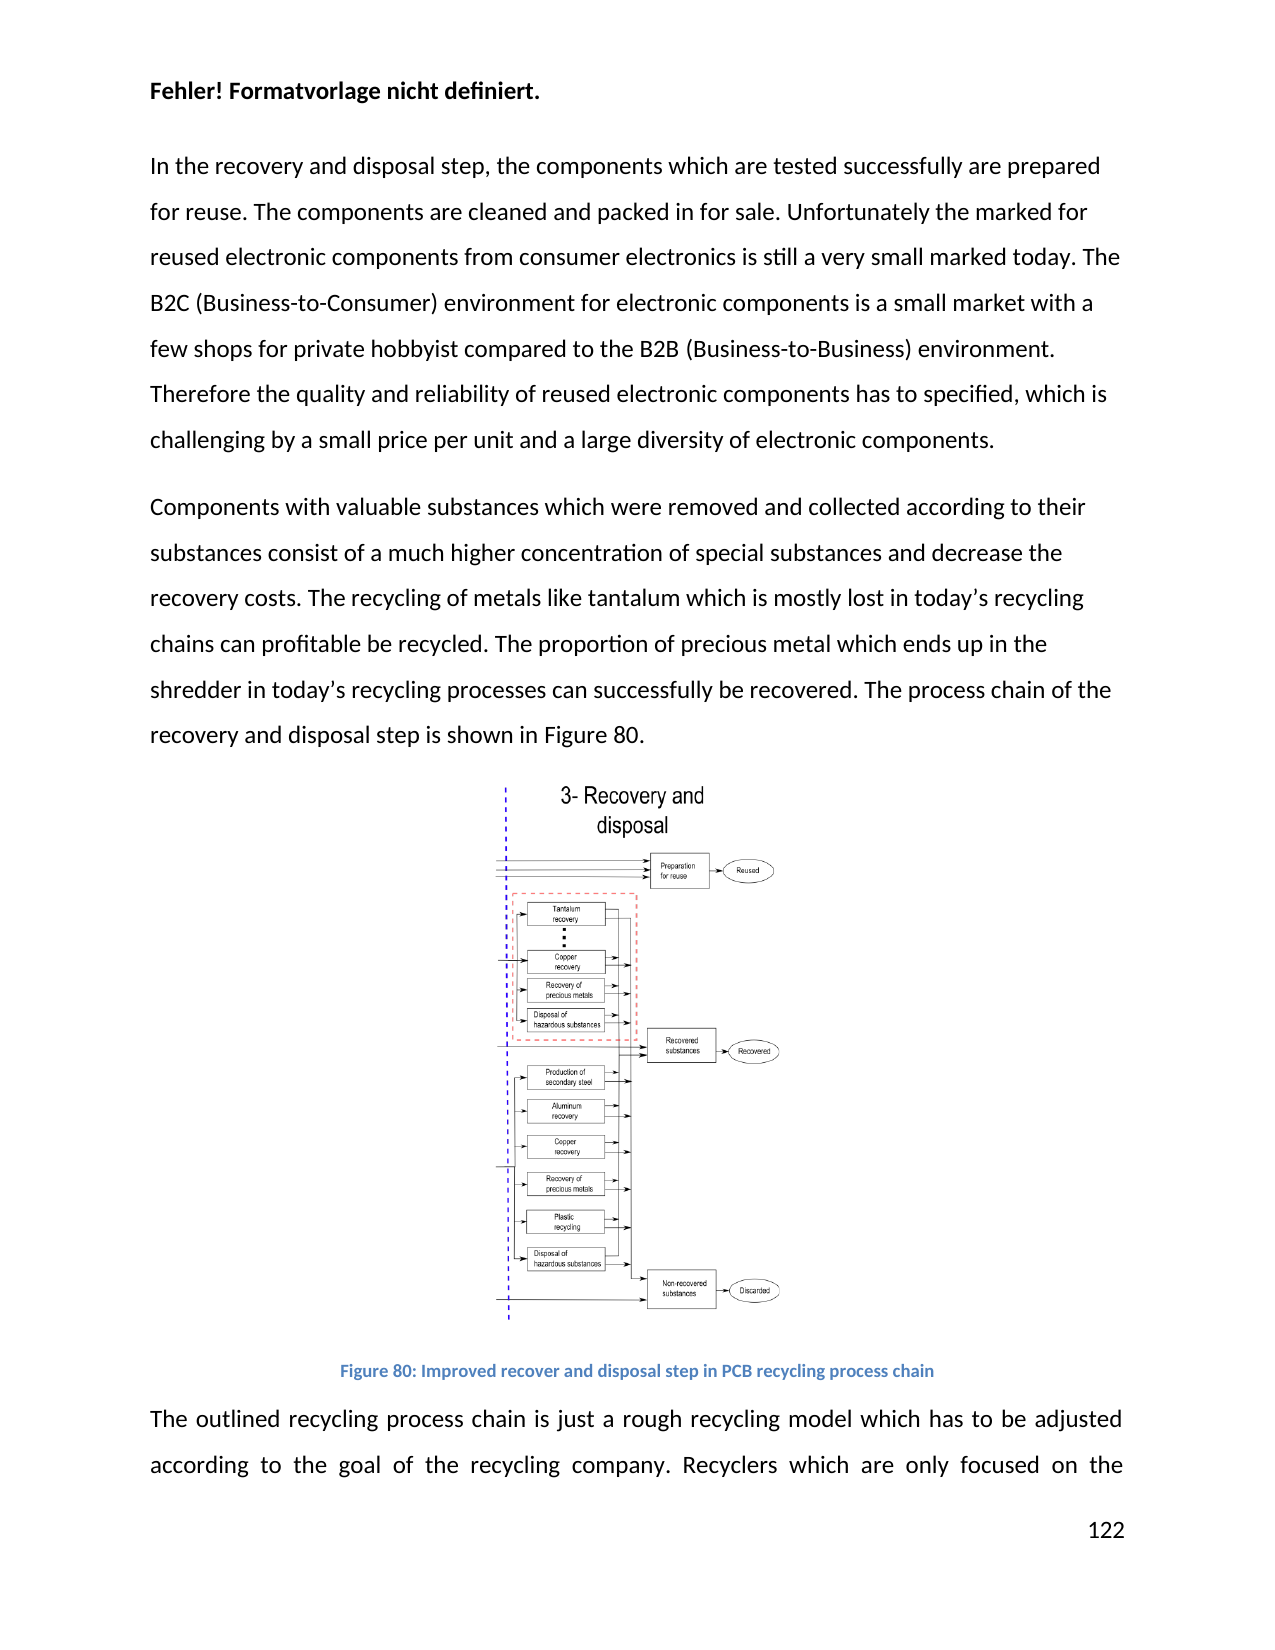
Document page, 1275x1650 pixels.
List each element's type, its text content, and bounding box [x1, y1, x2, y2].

text Components with valuable substances which were removed and collected according to their substances consist of a much higher concentration of special substances and decrease the recovery costs. The recycling of metals like tantalum which is mostly lost in today’s recycling chains can profitable be recycled. The proportion of precious metal which ends up in the shredder in today’s recycling processes can successfully be recovered. The process chain of the recovery and disposal step is shown in Figure 80. [150, 491, 1125, 750]
picture [495, 786, 780, 1324]
text Figure 80: Improved recover and disposal step in PCB recycling process chain [150, 1359, 1125, 1382]
text In the recovery and disposal step, the components which are tested successfully are prepared for reuse. The components are cleaned and packed in for sale. Unfortunately the marked for reused electronic components from consumer electronics is still a very small marked today. The B2C (Business-to-Consumer) environment for electronic components is a small market with a few shops for private hobbyist compared to the B2B (Business-to-Business) environment. Therefore the quality and reliability of reused electronic components has to specified, which is challenging by a small price per unit and a large diversity of electronic components. [150, 150, 1125, 455]
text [150, 1403, 1125, 1479]
